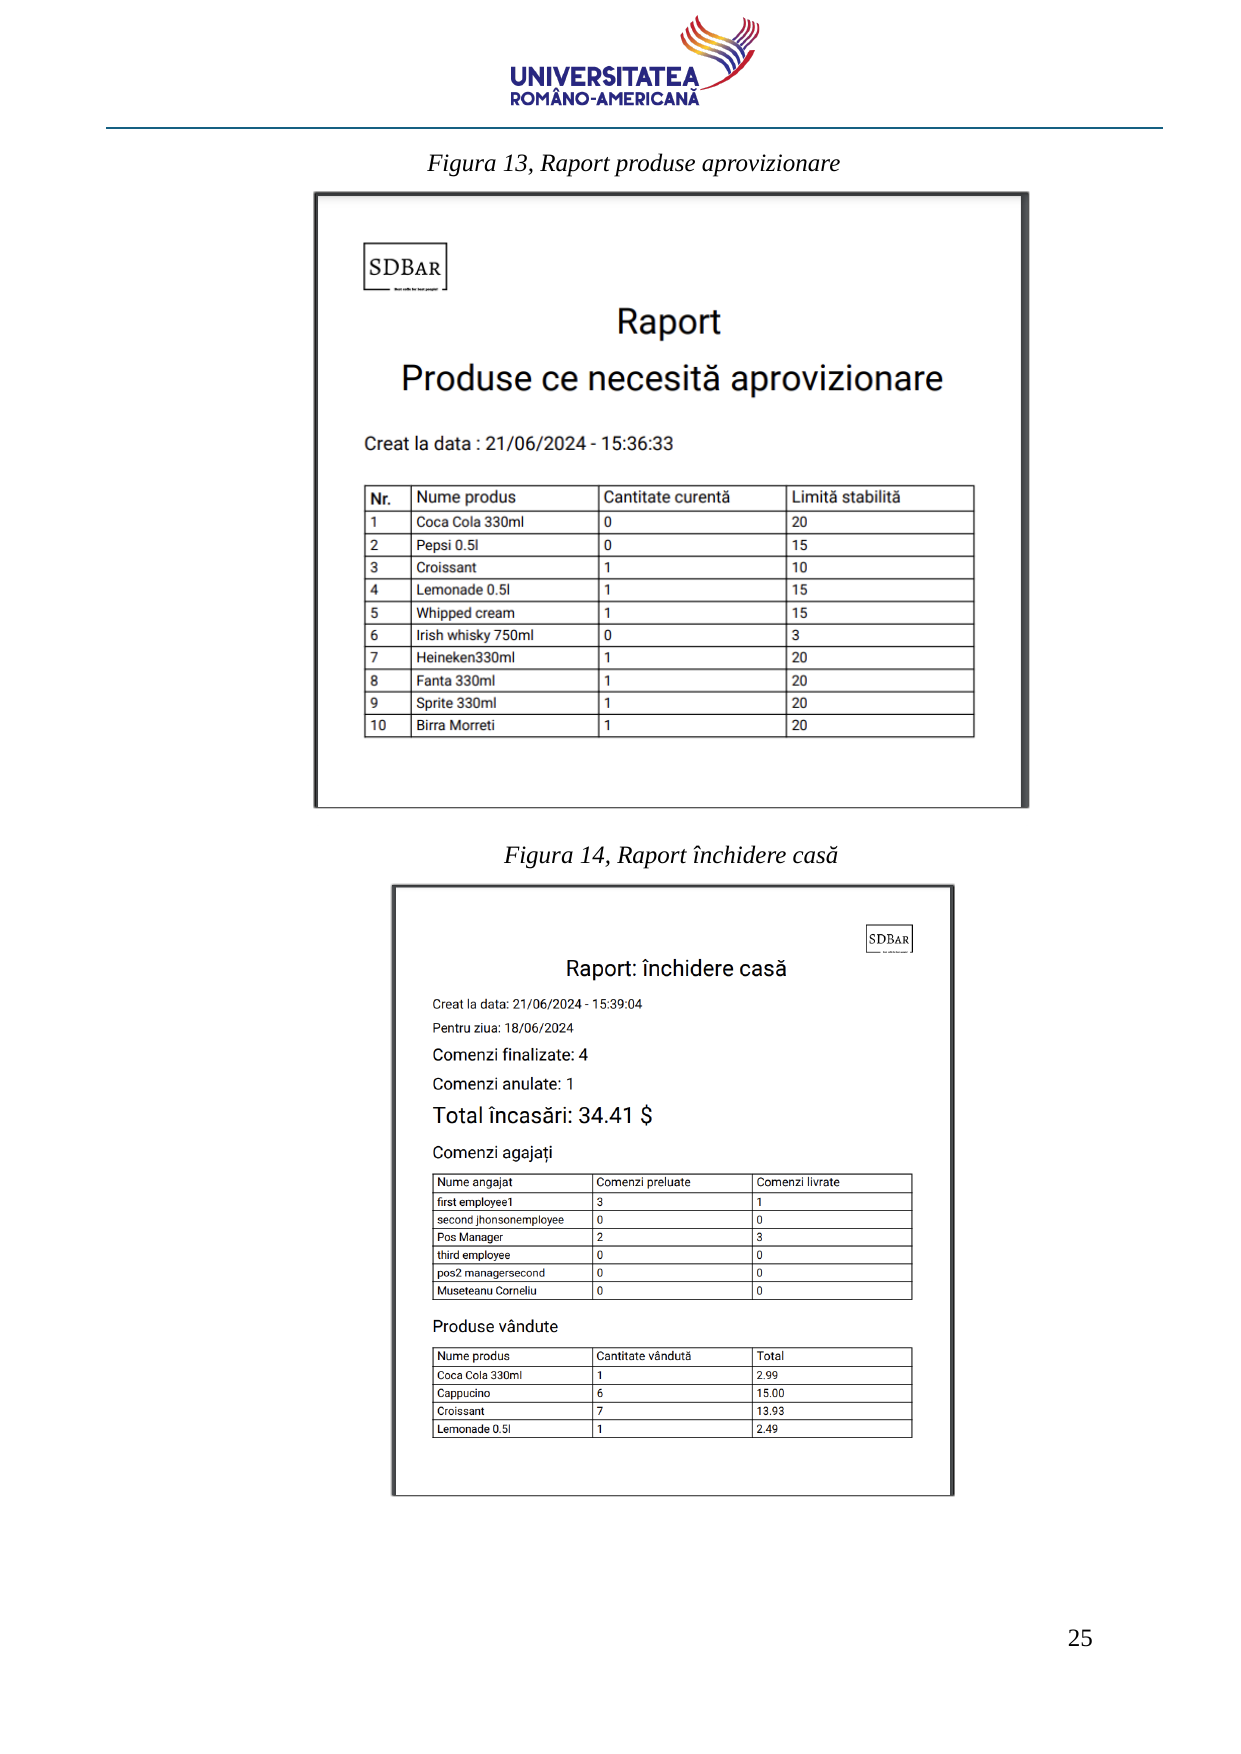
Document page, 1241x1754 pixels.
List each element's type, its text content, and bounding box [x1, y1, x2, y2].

picture [507, 12, 763, 109]
text Figura 13, Raport produse aprovizionare [177, 148, 1092, 176]
picture [392, 885, 953, 1495]
list Figura 14, Raport închidere casă [252, 840, 1092, 868]
picture [316, 193, 1028, 807]
